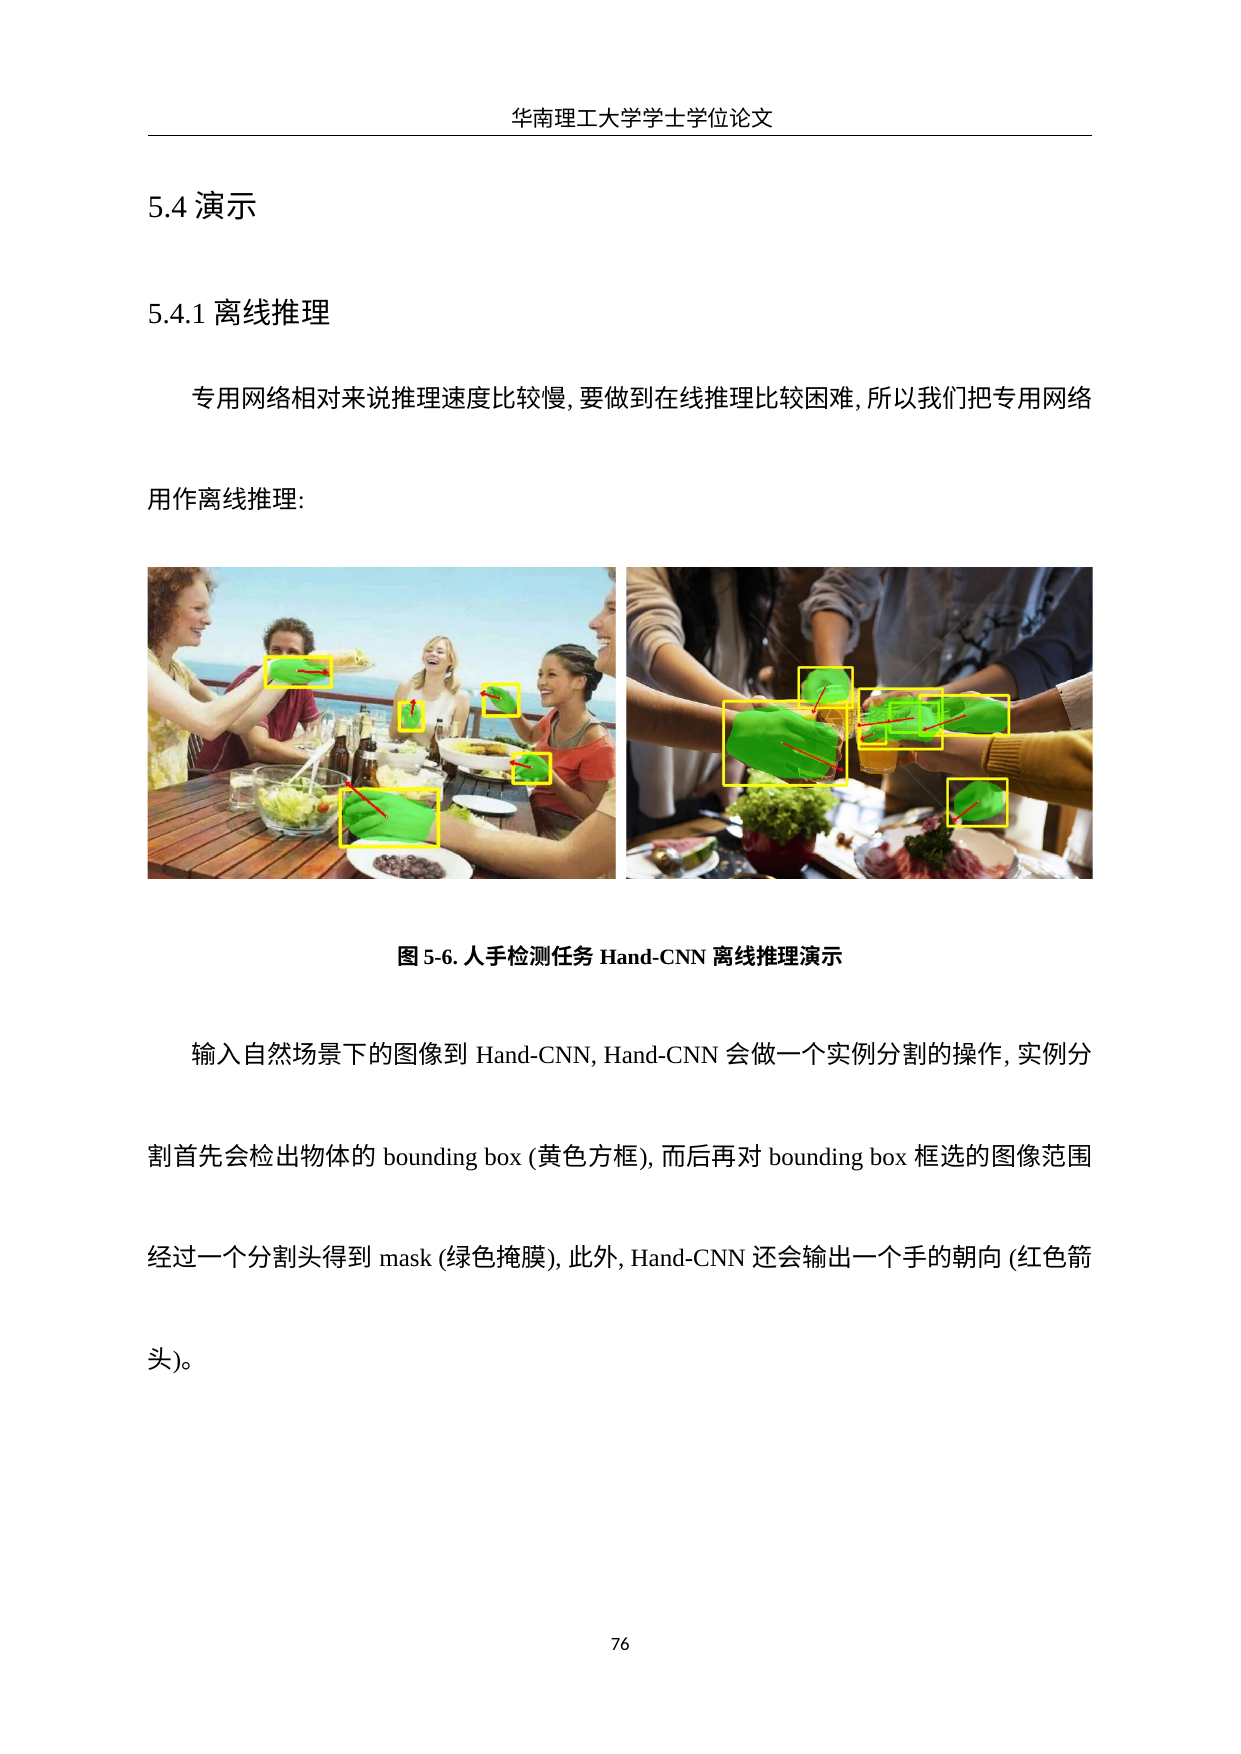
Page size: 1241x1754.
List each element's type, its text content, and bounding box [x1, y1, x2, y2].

text 图5-6. 人手检测任务 Hand-CNN 离线推理演示 [148, 938, 1092, 972]
text 输入自然场景下的图像到 Hand-CNN, Hand-CNN 会做一个实例分割的操作, 实例分割首先会检出物体的 bounding box (黄色方框), 而后再对 bounding box 框选的图像范围经过一个分割头得到 mask (绿色掩膜), 此外, Hand-CNN 还会输出一个手的朝向 (红色箭头)。 [148, 1018, 1092, 1392]
text 专用网络相对来说推理速度比较慢, 要做到在线推理比较困难, 所以我们把专用网络用作离线推理: [148, 362, 1092, 532]
subtitle 5.4.1 离线推理 [148, 277, 1092, 345]
subtitle 5.4 演示 [148, 170, 1092, 238]
picture [147, 567, 1093, 879]
